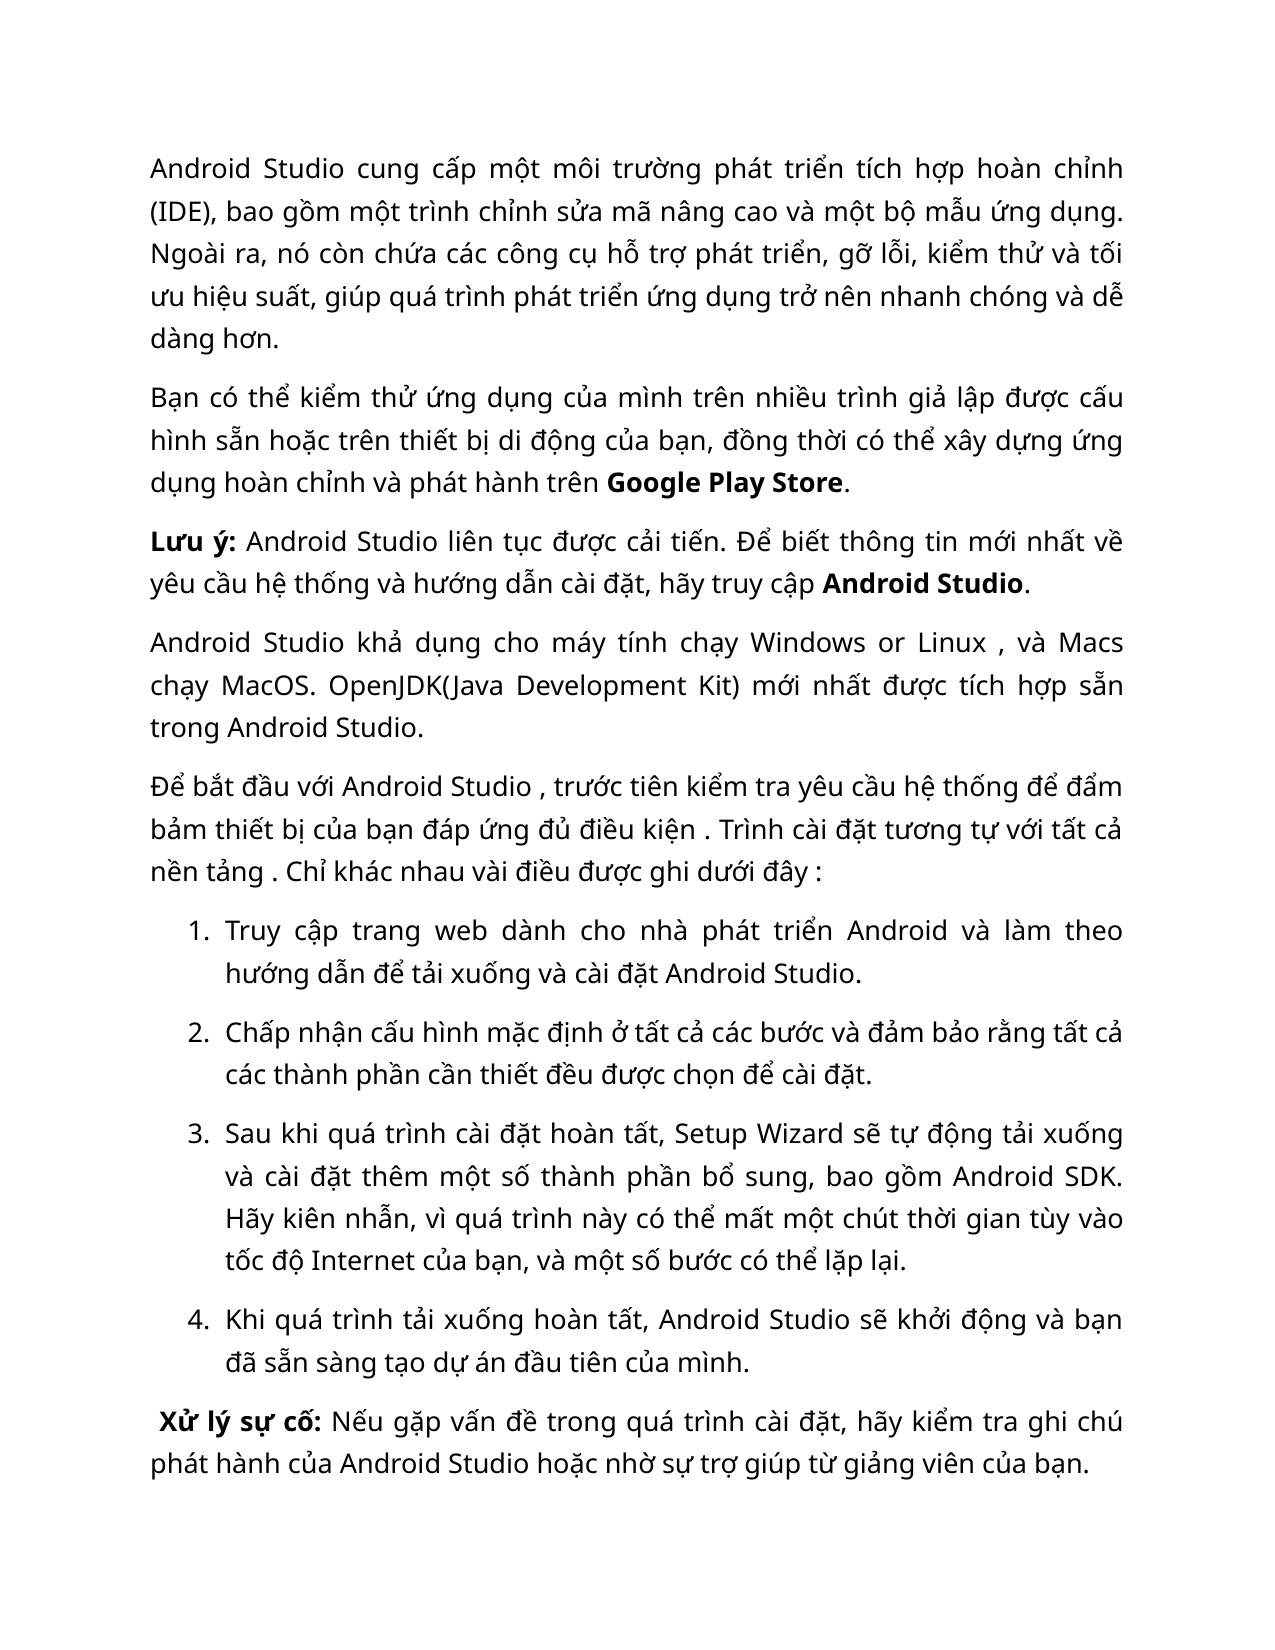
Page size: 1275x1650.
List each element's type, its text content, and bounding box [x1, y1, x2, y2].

list Khi quá trình tải xuống hoàn tất, Android Studio sẽ khởi động và bạn đã sẵn sàng tạo dự án đầu tiên của mình. [187, 1301, 1125, 1380]
text Để bắt đầu với Android Studio , trước tiên kiểm tra yêu cầu hệ thống để đẩm bảm thiết bị của bạn đáp ứng đủ điều kiện . Trình cài đặt tương tự với tất cả nền tảng . Chỉ khác nhau vài điều được ghi dưới đây : [150, 768, 1125, 889]
text Lưu ý: Android Studio liên tục được cải tiến. Để biết thông tin mới nhất về yêu cầu hệ thống và hướng dẫn cài đặt, hãy truy cập Android Studio. [150, 522, 1125, 602]
text Xử lý sự cố: Nếu gặp vấn đề trong quá trình cài đặt, hãy kiểm tra ghi chú phát hành của Android Studio hoặc nhờ sự trợ giúp từ giảng viên của bạn. [150, 1402, 1125, 1482]
text Android Studio khả dụng cho máy tính chạy Windows or Linux , và Macs chạy MacOS. OpenJDK(Java Development Kit) mới nhất được tích hợp sẵn trong Android Studio. [150, 624, 1125, 746]
list Sau khi quá trình cài đặt hoàn tất, Setup Wizard sẽ tự động tải xuống và cài đặt thêm một số thành phần bổ sung, bao gồm Android SDK. Hãy kiên nhẫn, vì quá trình này có thể mất một chút thời gian tùy vào tốc độ Internet của bạn, và một số bước có thể lặp lại. [187, 1114, 1125, 1279]
text Bạn có thể kiểm thử ứng dụng của mình trên nhiều trình giả lập được cấu hình sẵn hoặc trên thiết bị di động của bạn, đồng thời có thể xây dựng ứng dụng hoàn chỉnh và phát hành trên Google Play Store. [150, 379, 1125, 500]
text Android Studio cung cấp một môi trường phát triển tích hợp hoàn chỉnh (IDE), bao gồm một trình chỉnh sửa mã nâng cao và một bộ mẫu ứng dụng. Ngoài ra, nó còn chứa các công cụ hỗ trợ phát triển, gỡ lỗi, kiểm thử và tối ưu hiệu suất, giúp quá trình phát triển ứng dụng trở nên nhanh chóng và dễ dàng hơn. [150, 150, 1125, 356]
list Chấp nhận cấu hình mặc định ở tất cả các bước và đảm bảo rằng tất cả các thành phần cần thiết đều được chọn để cài đặt. [187, 1013, 1125, 1092]
list Truy cập trang web dành cho nhà phát triển Android và làm theo hướng dẫn để tải xuống và cài đặt Android Studio. [187, 912, 1125, 991]
